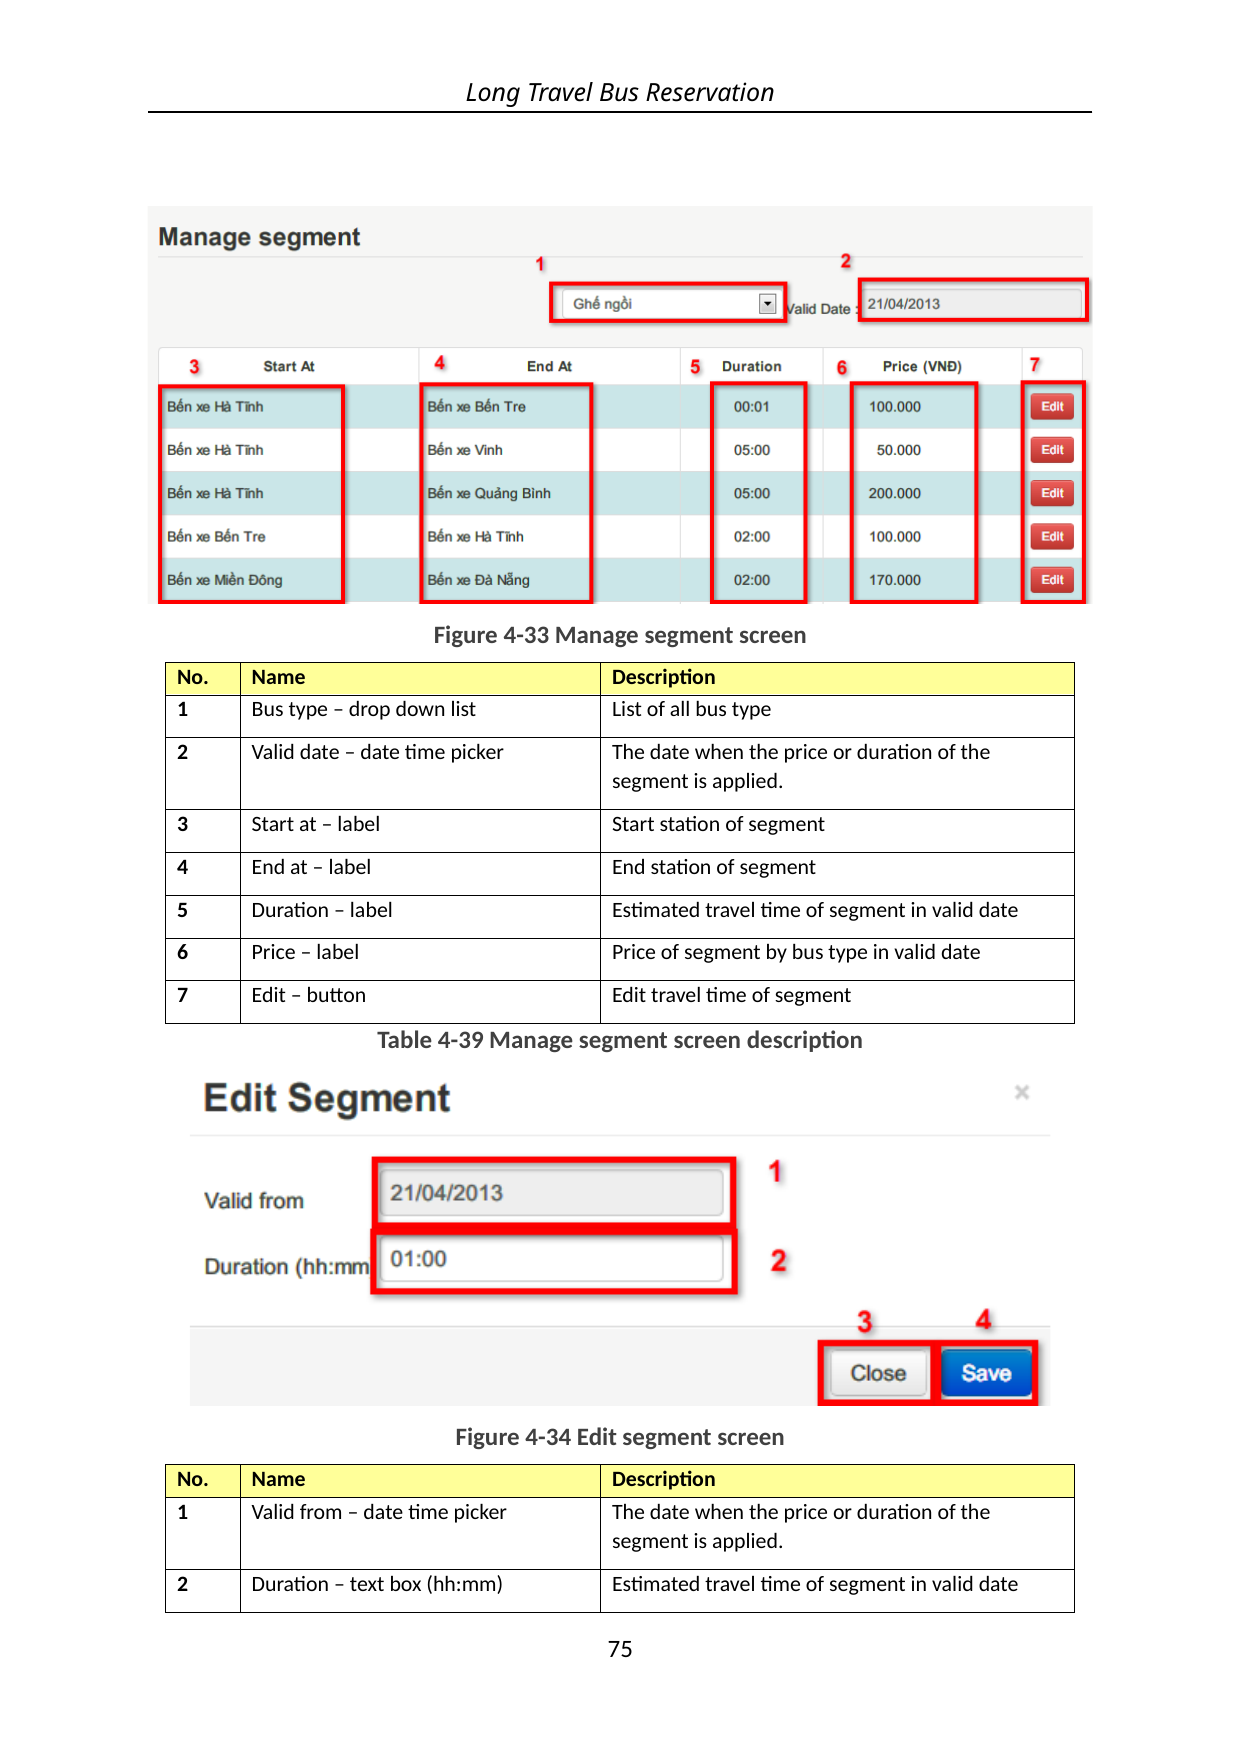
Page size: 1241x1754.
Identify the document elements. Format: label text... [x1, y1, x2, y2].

table_cell 2 [166, 1570, 240, 1612]
table_cell 2 [166, 738, 240, 809]
table_header Name [241, 663, 600, 694]
table_cell Start station of segment [601, 810, 1074, 852]
table_cell List of all bus type [601, 696, 1074, 737]
table_cell Duration – text box (hh:mm) [241, 1570, 600, 1612]
table_cell Price – label [241, 939, 600, 980]
table_header No. [166, 1465, 240, 1497]
table_cell The date when the price or duration of the segment is applied. [601, 1498, 1074, 1569]
table_cell 3 [166, 810, 240, 852]
table_cell Duration – label [241, 896, 600, 937]
table_cell Price of segment by bus type in valid date [601, 939, 1074, 980]
table_cell Bus type – drop down list [241, 696, 600, 737]
table_cell 7 [166, 981, 240, 1023]
picture [189, 1066, 1051, 1406]
table_cell 4 [166, 853, 240, 895]
table_cell Valid from – date time picker [241, 1498, 600, 1569]
table_cell Edit travel time of segment [601, 981, 1074, 1023]
table_cell Edit – button [241, 981, 600, 1023]
table_cell End station of segment [601, 853, 1074, 895]
table_cell Estimated travel time of segment in valid date [601, 1570, 1074, 1612]
table_cell 5 [166, 896, 240, 937]
table_cell 1 [166, 696, 240, 737]
table_cell The date when the price or duration of the segment is applied. [601, 738, 1074, 809]
table_cell 1 [166, 1498, 240, 1569]
table_cell End at – label [241, 853, 600, 895]
picture [147, 206, 1093, 604]
table_cell Valid date – date time picker [241, 738, 600, 809]
table_header Description [601, 663, 1074, 694]
table_header Name [241, 1465, 600, 1497]
table_header Description [601, 1465, 1074, 1497]
table_cell Start at – label [241, 810, 600, 852]
table_cell 6 [166, 939, 240, 980]
table_header No. [166, 663, 240, 694]
table_cell Estimated travel time of segment in valid date [601, 896, 1074, 937]
